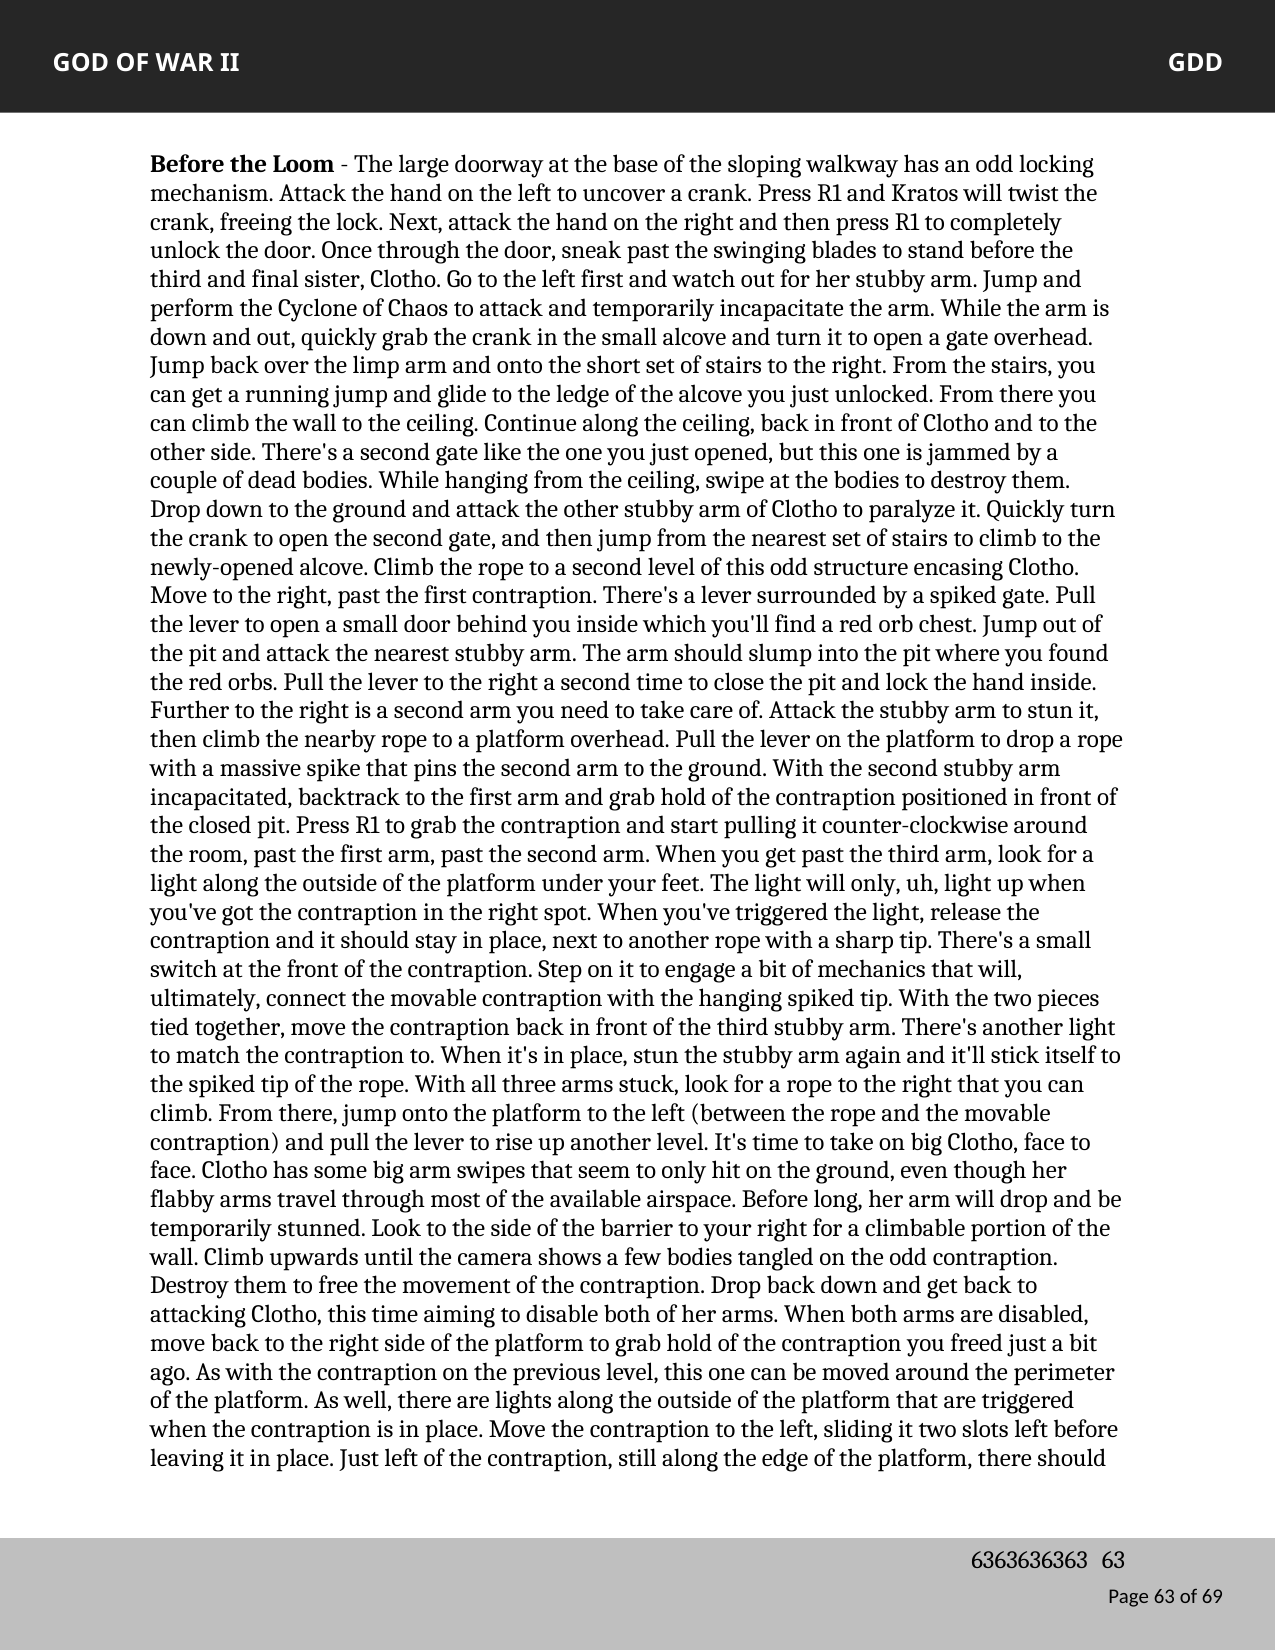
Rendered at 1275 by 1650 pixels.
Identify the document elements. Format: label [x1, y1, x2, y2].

text [150, 150, 1125, 1472]
